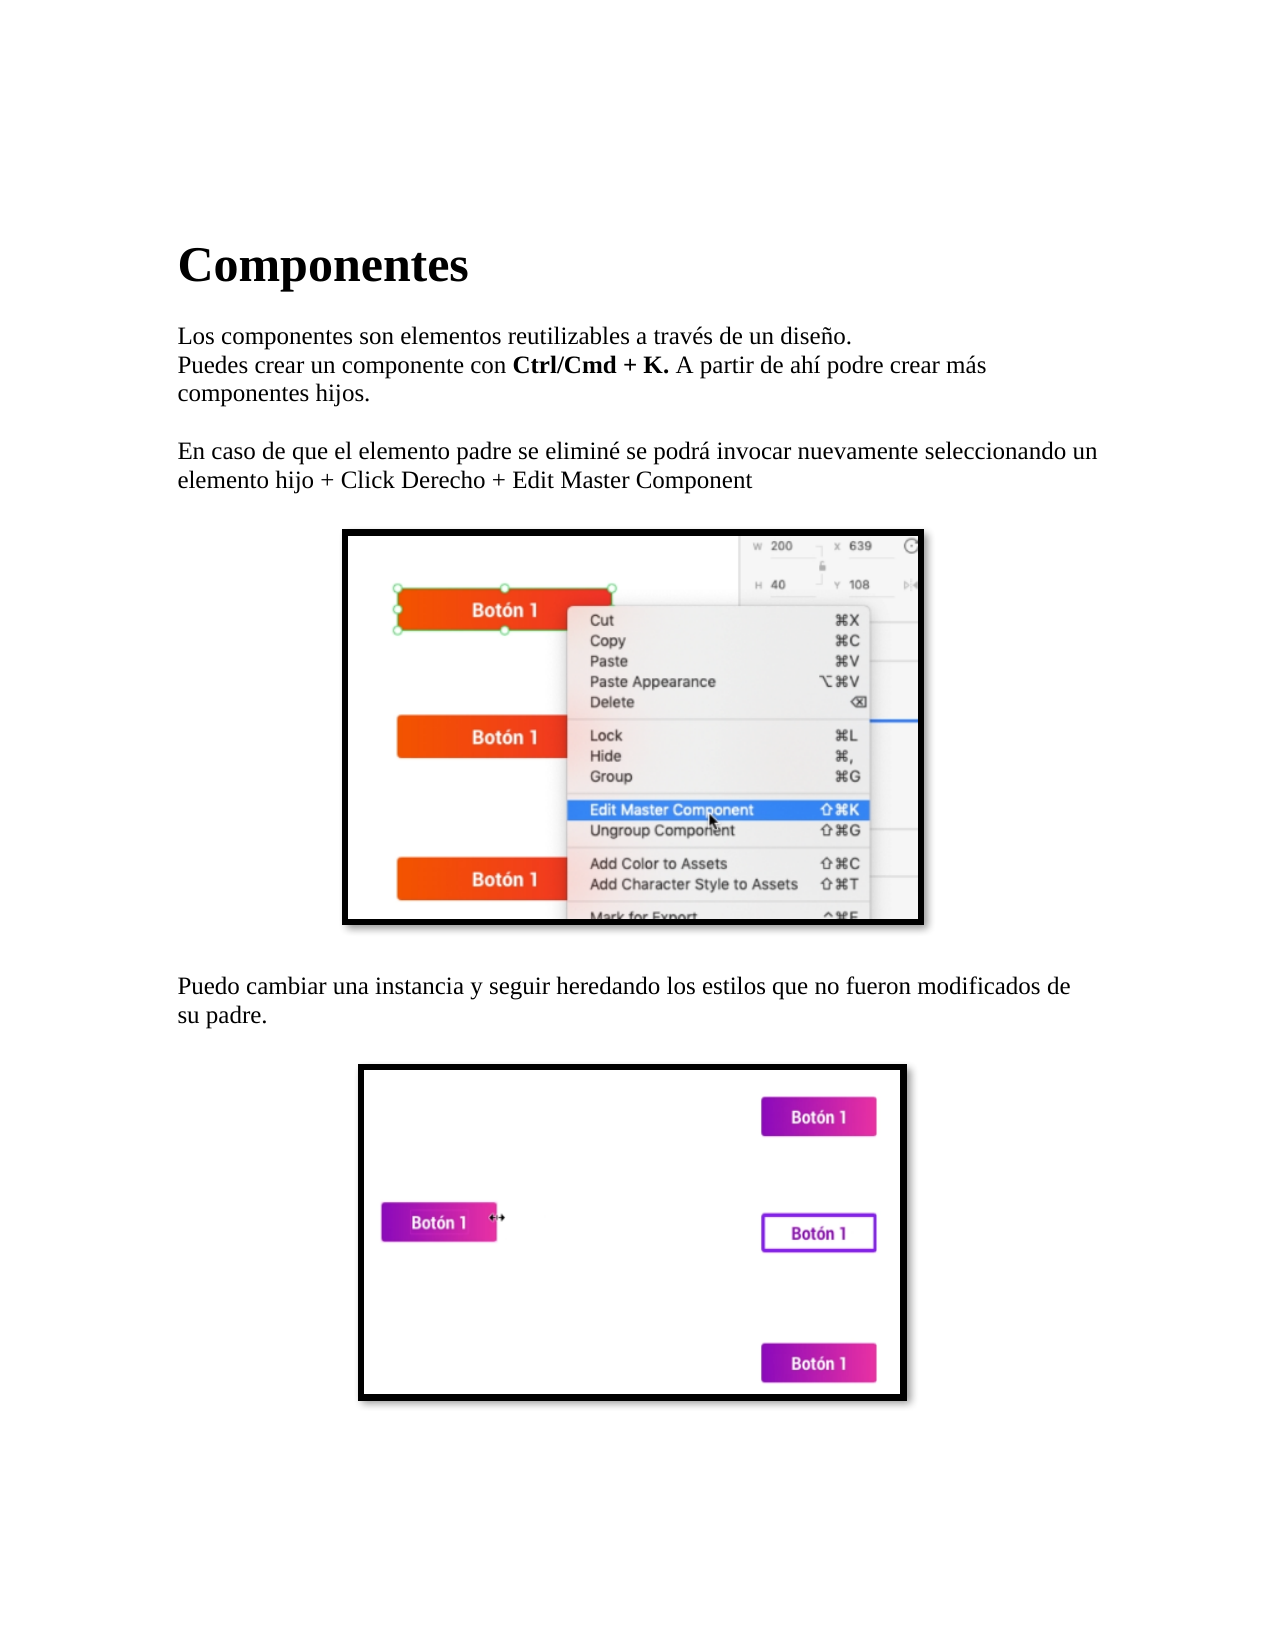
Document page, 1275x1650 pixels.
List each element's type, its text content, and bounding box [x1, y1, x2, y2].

picture [364, 1070, 900, 1394]
text Los componentes son elementos reutilizables a través de un diseño. Puedes crear un componente con Ctrl/Cmd + K. A partir de ahí podre crear más componentes hijos. [177, 321, 1098, 407]
text Puedo cambiar una instancia y seguir heredando los estilos que no fueron modificados de su padre. [177, 971, 1098, 1029]
text En caso de que el elemento padre se eliminé se podrá invocar nuevamente seleccionando un elemento hijo + Click Derecho + Edit Master Component [177, 436, 1098, 494]
picture [348, 536, 918, 919]
subtitle Componentes [177, 234, 1098, 292]
